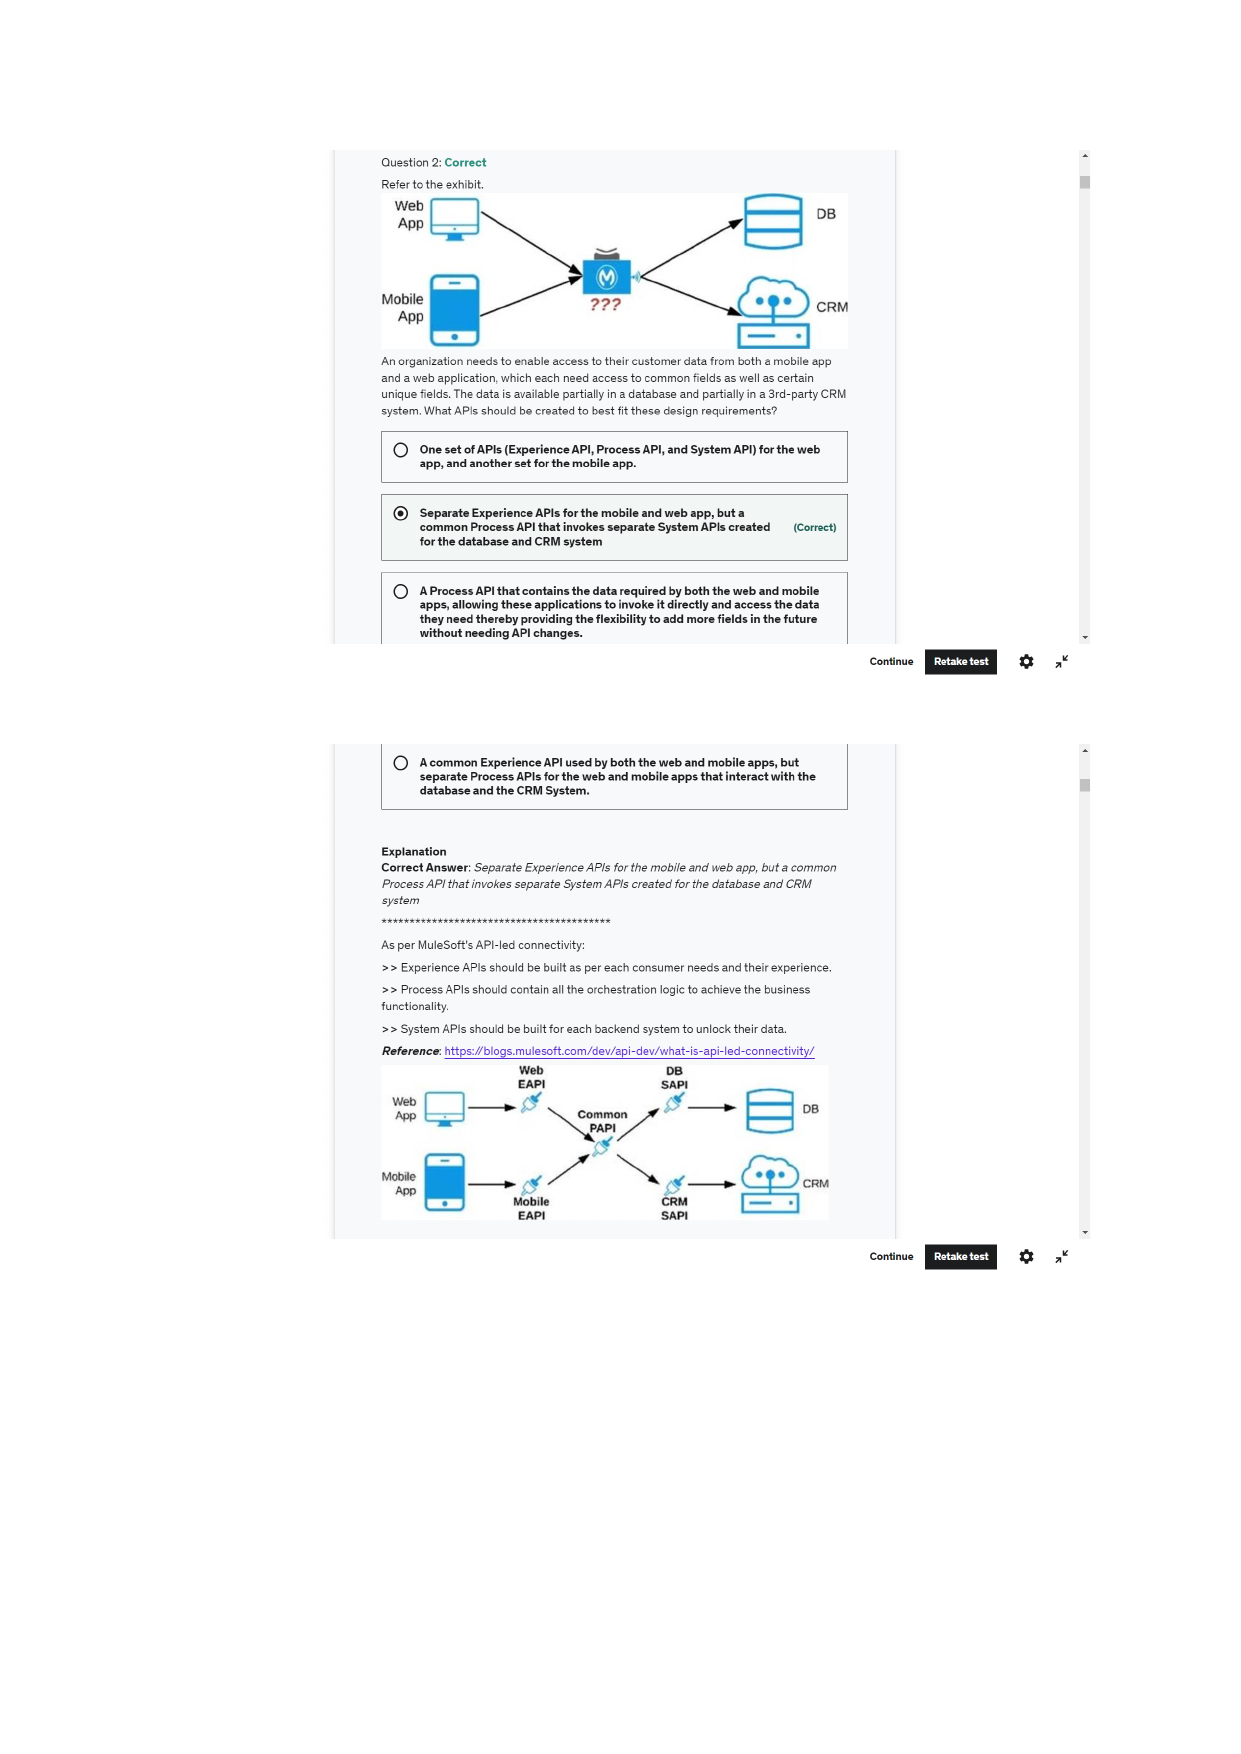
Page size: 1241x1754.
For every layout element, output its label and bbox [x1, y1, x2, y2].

picture [150, 150, 1091, 679]
picture [150, 744, 1091, 1274]
